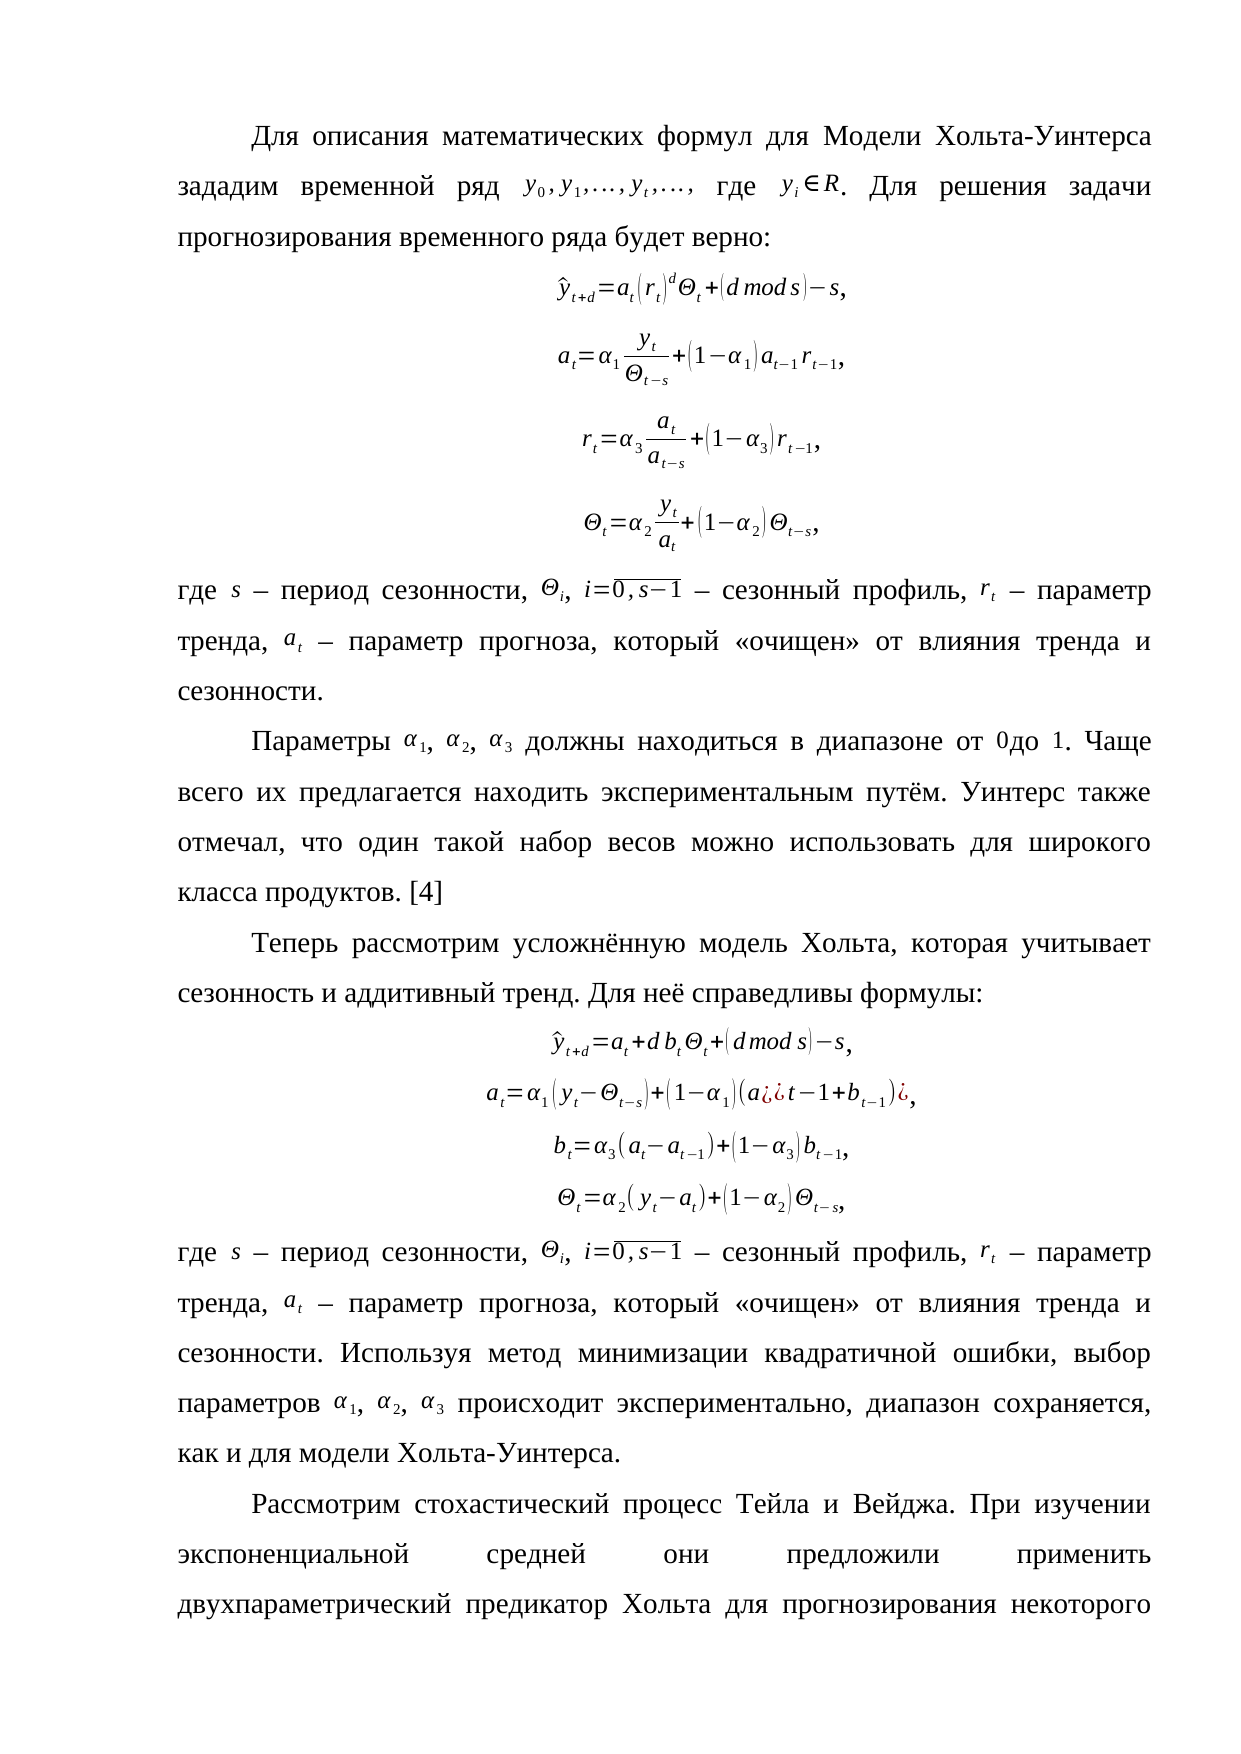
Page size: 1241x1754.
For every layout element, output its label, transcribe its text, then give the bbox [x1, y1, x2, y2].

text , [177, 406, 1152, 473]
text Теперь рассмотрим усложнённую модель Хольта, которая учитывает сезонность и аддитивный тренд. Для неё справедливы формулы: [177, 925, 1152, 1008]
text где – период сезонности, , – сезонный профиль, – параметр тренда, – параметр прогноза, который «очищен» от влияния тренда и сезонности. Используя метод минимизации квадратичной ошибки, выбор параметров , , происходит экспериментально, диапазон сохраняется, как и для Хольта-Уинтерса. [177, 1234, 1152, 1469]
text Для описания математических формул для Модели Хольта-Уинтерса зададим временной ряд где . Для решения задачи прогнозирования временного ряда будет верно: [177, 118, 1152, 252]
text , [177, 1129, 1152, 1165]
text , [177, 1025, 1152, 1060]
text где – период сезонности, , – сезонный профиль, – параметр тренда, – параметр прогноза, который «очищен» от влияния тренда и сезонности. [177, 572, 1152, 707]
text , [177, 489, 1152, 556]
text , [177, 1182, 1152, 1218]
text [177, 1486, 1152, 1620]
text , [177, 323, 1152, 389]
text Параметры , , должны находиться в диапазоне от до . Чаще всего их предлагается находить экспериментальным путём. Уинтерс также отмечал, что один такой набор весов можно использовать для широкого класса продуктов. [4] [177, 723, 1152, 908]
text , [177, 269, 1152, 306]
text , [177, 1077, 1152, 1113]
